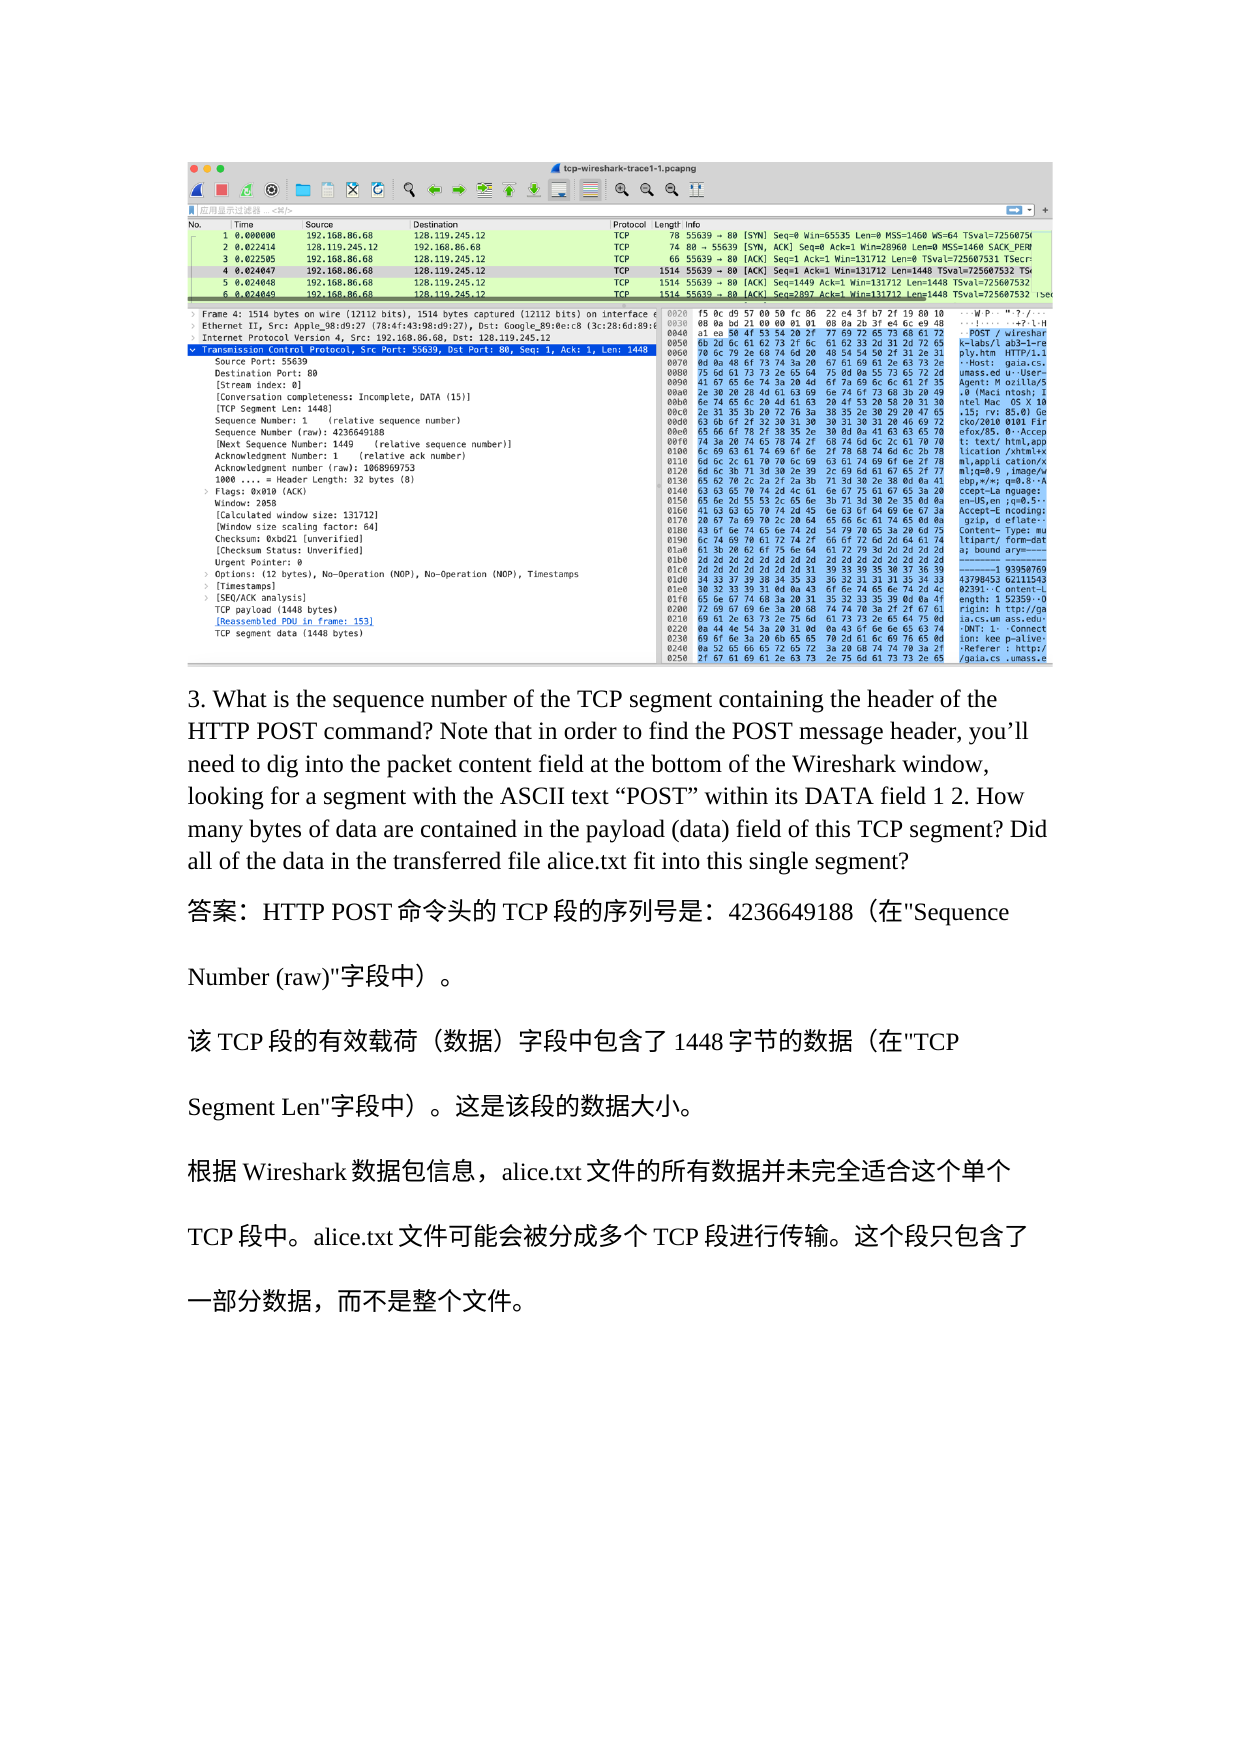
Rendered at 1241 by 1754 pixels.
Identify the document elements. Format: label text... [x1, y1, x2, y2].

text 答案：HTTP POST命令头的TCP段的序列号是：4236649188（在"Sequence Number (raw)"字段中）。 [187, 877, 1053, 1007]
text 3. What is the sequence number of the TCP segment containing the header of the HTTP POST command? Note that in order to find the POST message header, you’ll need to dig into the packet content field at the bottom of the Wireshark window, looking for a segment with the ASCII text “POST” within its DATA field 1 2. How many bytes of data are contained in the payload (data) field of this TCP segment? Did all of the data in the transferred file alice.txt fit into this single segment? [187, 682, 1053, 877]
text 该TCP段的有效载荷（数据）字段中包含了1448字节的数据（在"TCP Segment Len"字段中）。这是该段的数据大小。 根据Wireshark数据包信息，alice.txt文件的所有数据并未完全适合这个单个TCP段中。alice.txt文件可能会被分成多个TCP段进行传输。这个段只包含了一部分数据，而不是整个文件。 [187, 1007, 1053, 1332]
picture [187, 162, 1053, 667]
